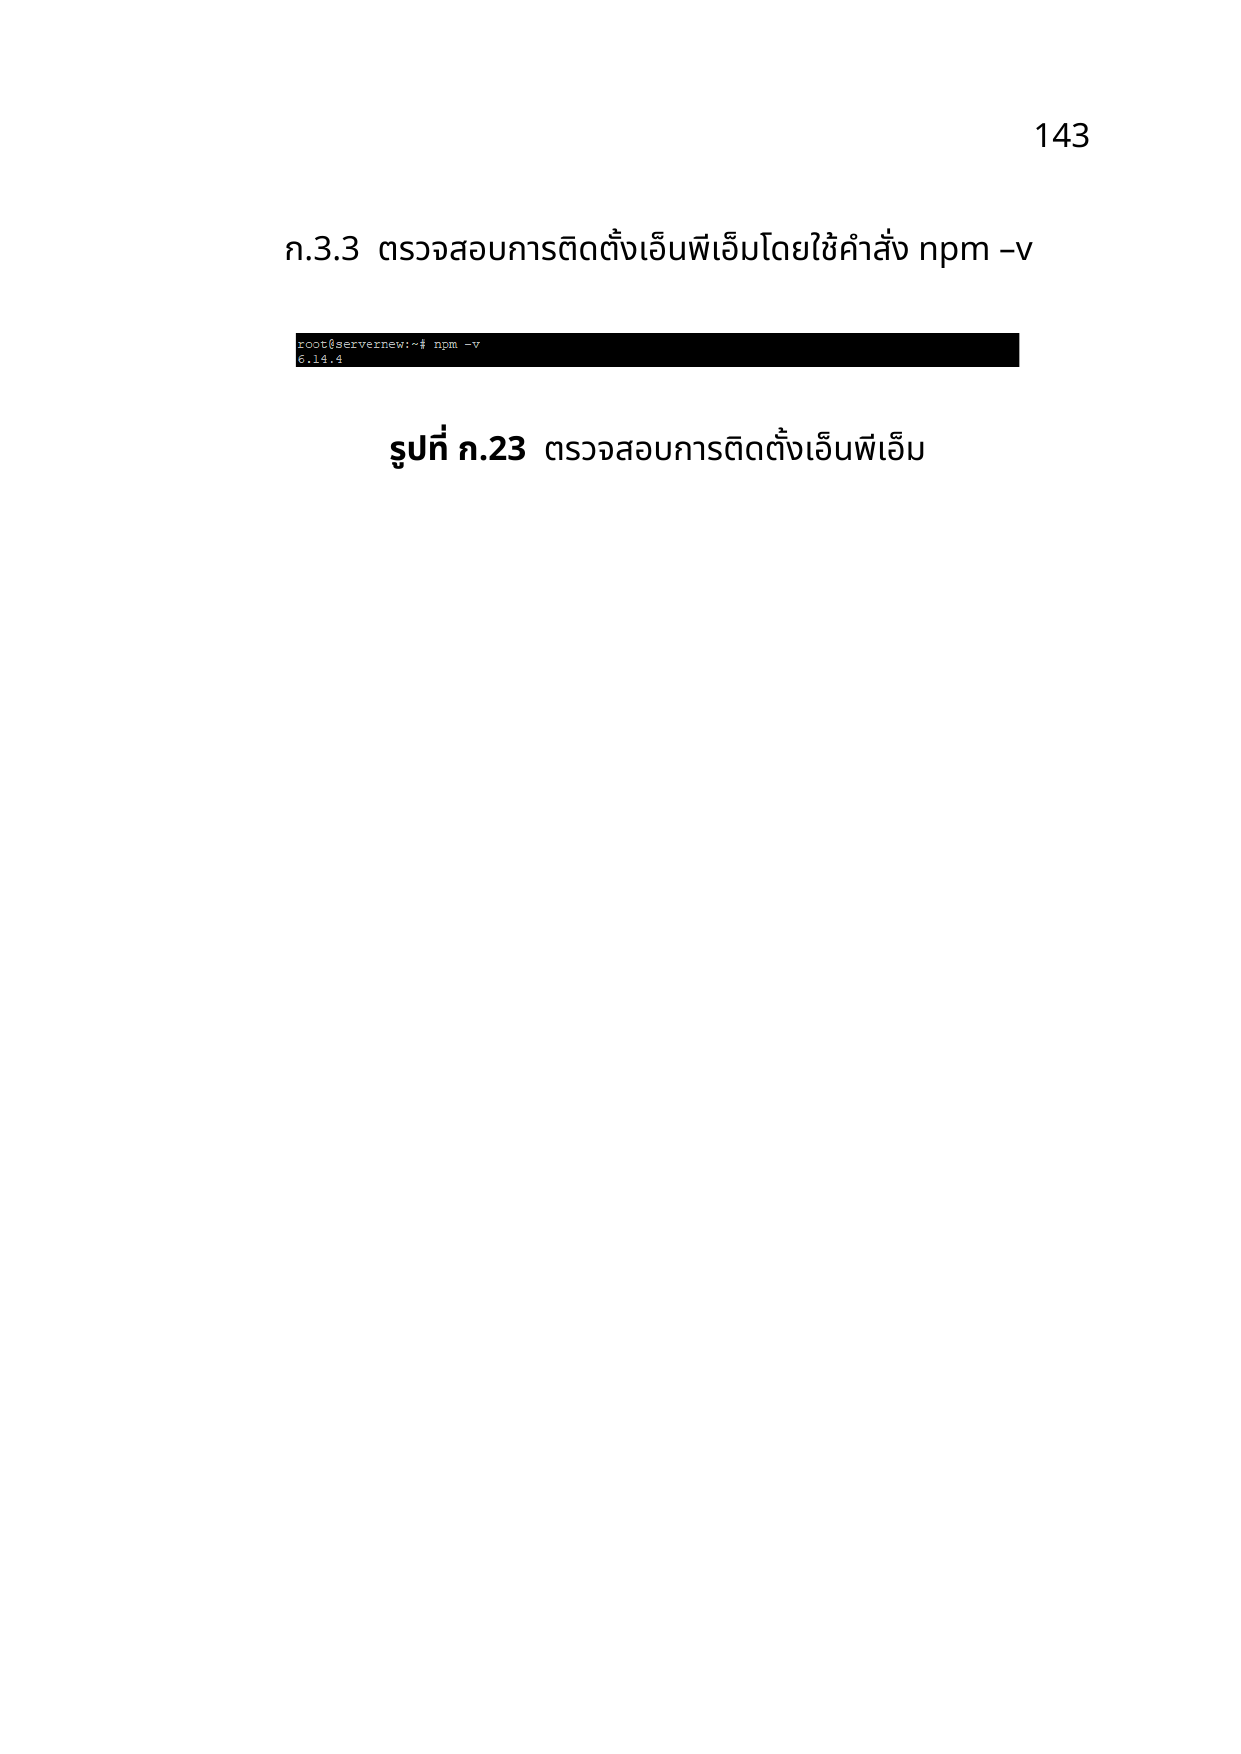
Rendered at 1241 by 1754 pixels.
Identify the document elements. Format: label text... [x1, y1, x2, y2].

picture [295, 333, 1020, 367]
subtitle ก.3.3 ตรวจสอบการติดตั้งเอ็นพีเอ็มโดยใช้คำสั่ง npm –v [284, 225, 1090, 276]
